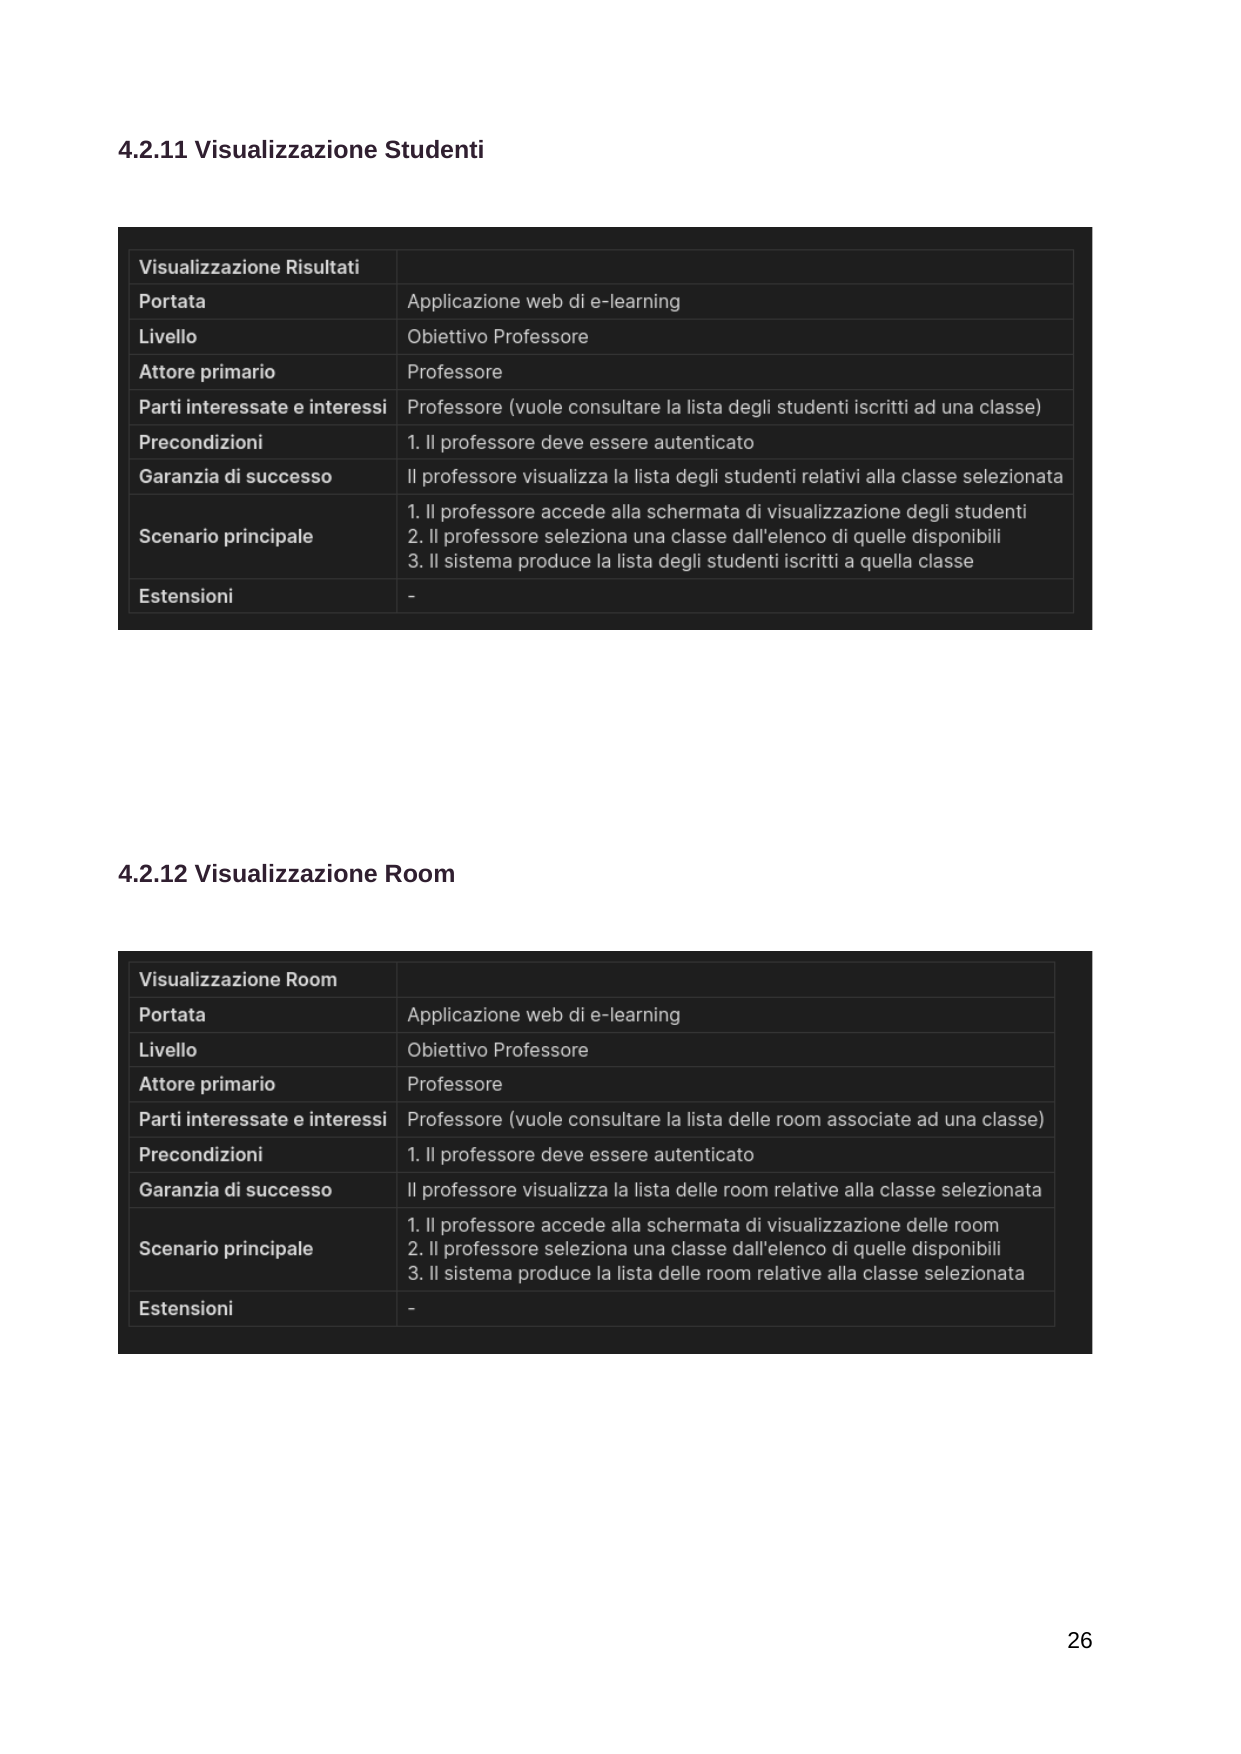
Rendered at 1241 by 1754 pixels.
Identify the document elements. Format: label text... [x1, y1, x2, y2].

subtitle 4.2.12 Visualizzazione Room [118, 859, 1092, 887]
picture [118, 227, 1093, 630]
subtitle 4.2.11 Visualizzazione Studenti [118, 135, 1092, 163]
picture [118, 951, 1093, 1354]
